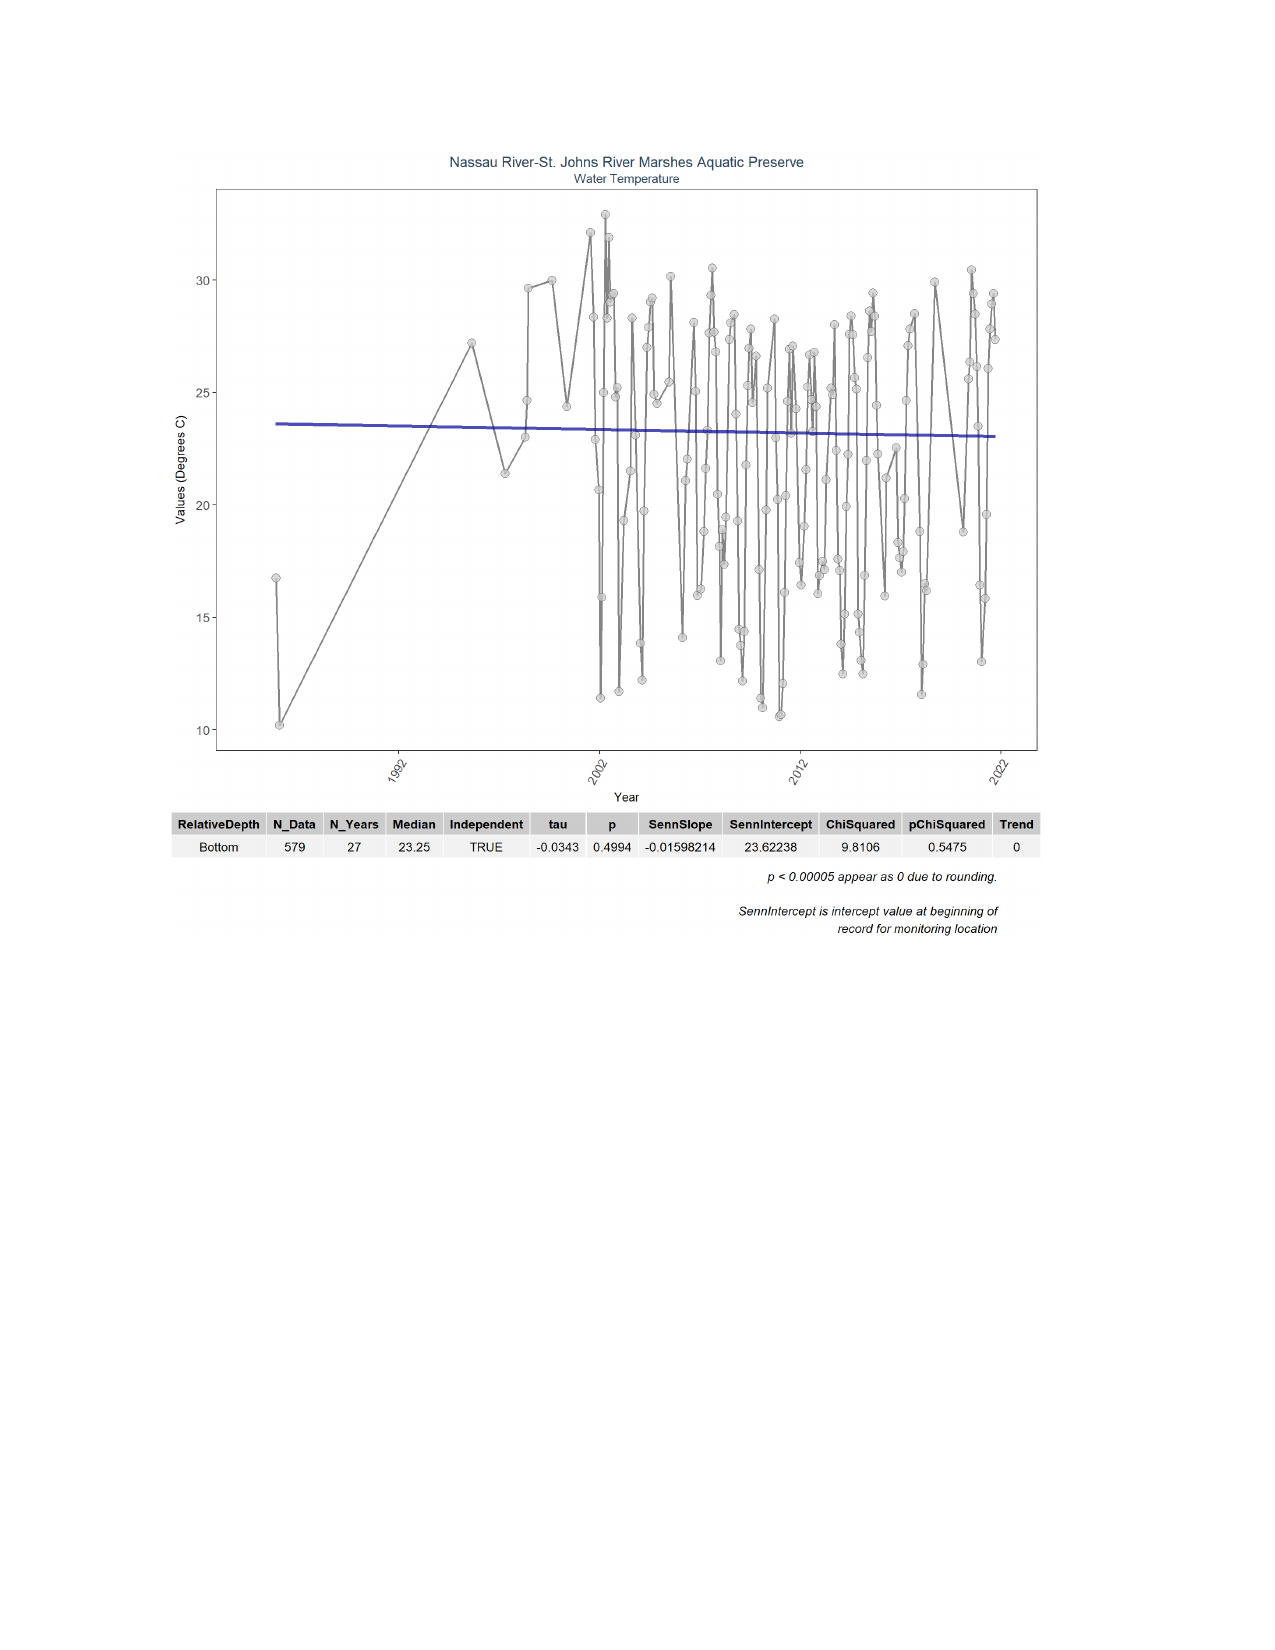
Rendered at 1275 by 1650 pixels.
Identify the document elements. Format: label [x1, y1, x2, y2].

picture [168, 150, 1044, 938]
